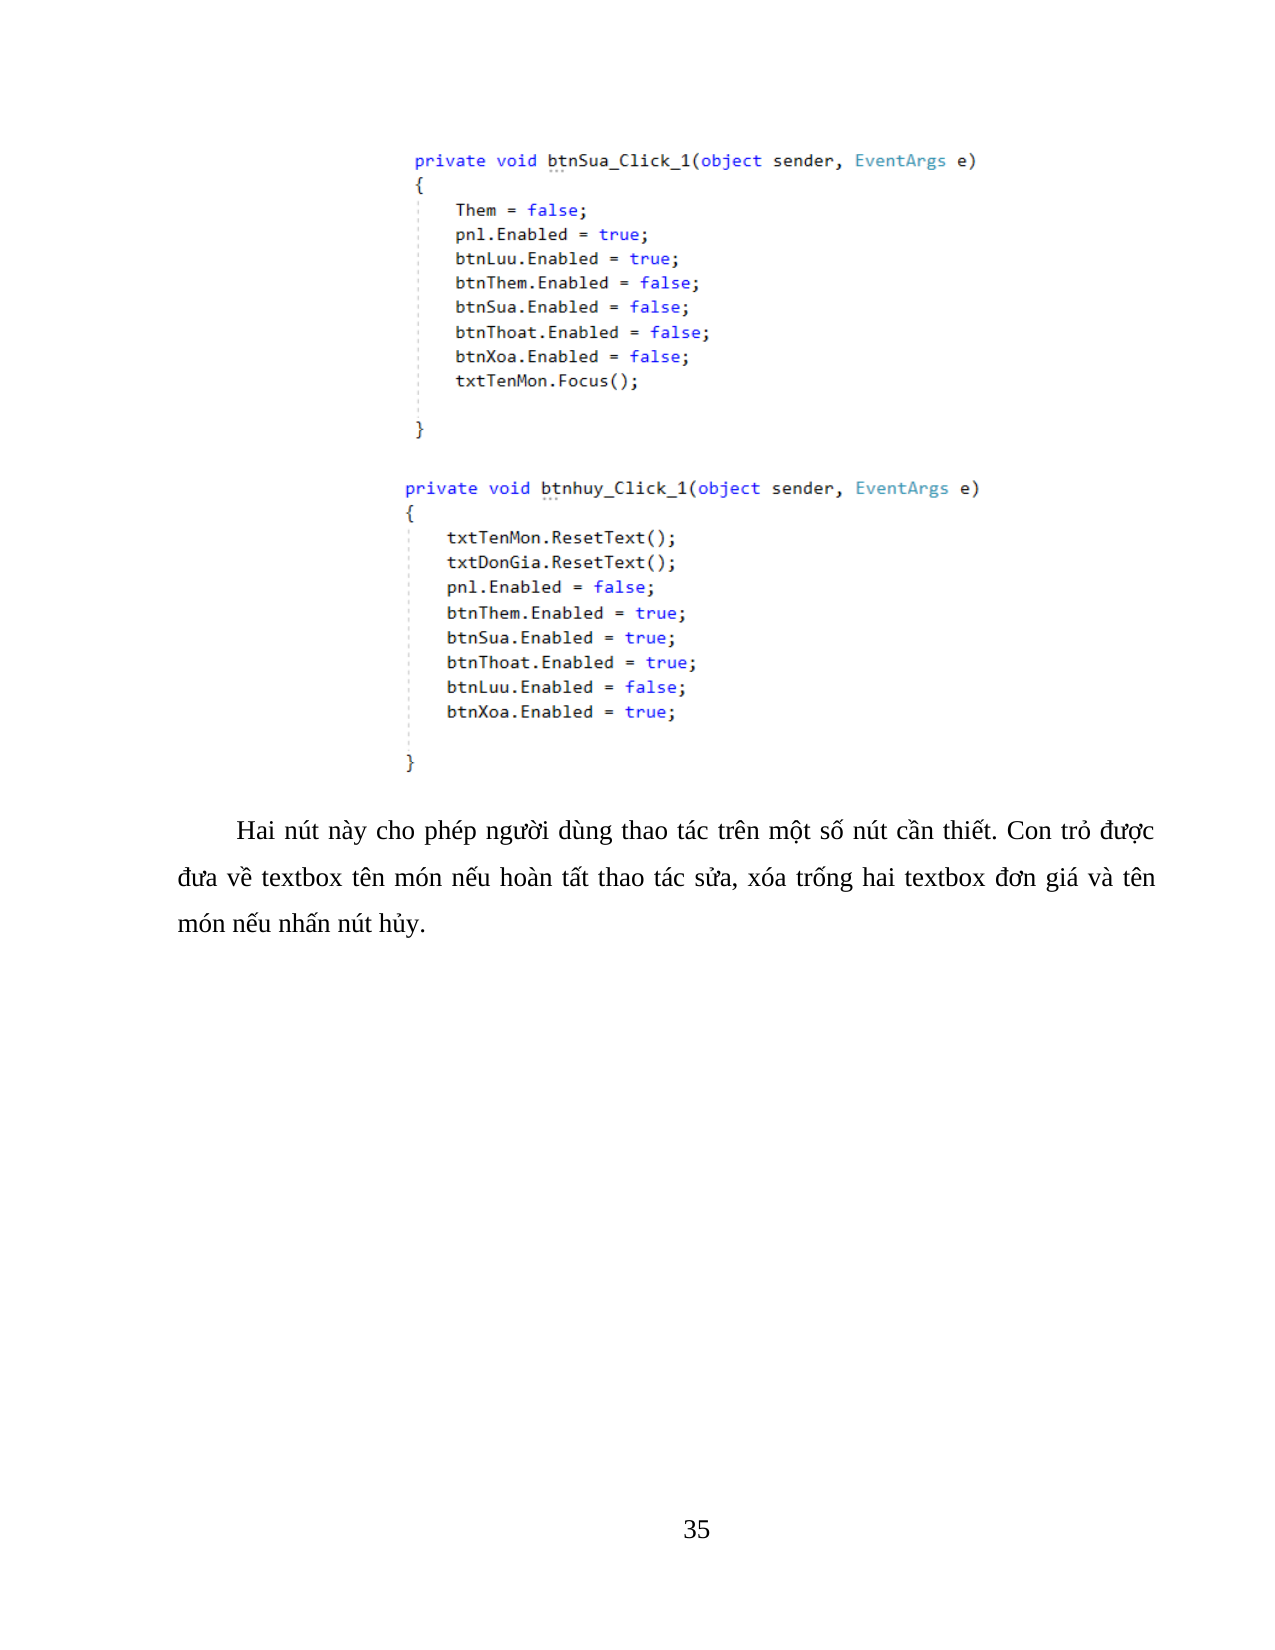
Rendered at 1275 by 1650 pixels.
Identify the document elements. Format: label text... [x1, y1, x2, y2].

picture [407, 147, 986, 447]
picture [396, 478, 997, 782]
text Hai nút này cho phép người dùng thao tác trên một số nút cần thiết. Con trỏ được đưa về textbox tên món nếu hoàn tất thao tác sửa, xóa trống hai textbox đơn giá và tên món nếu nhấn nút hủy. [177, 814, 1157, 938]
